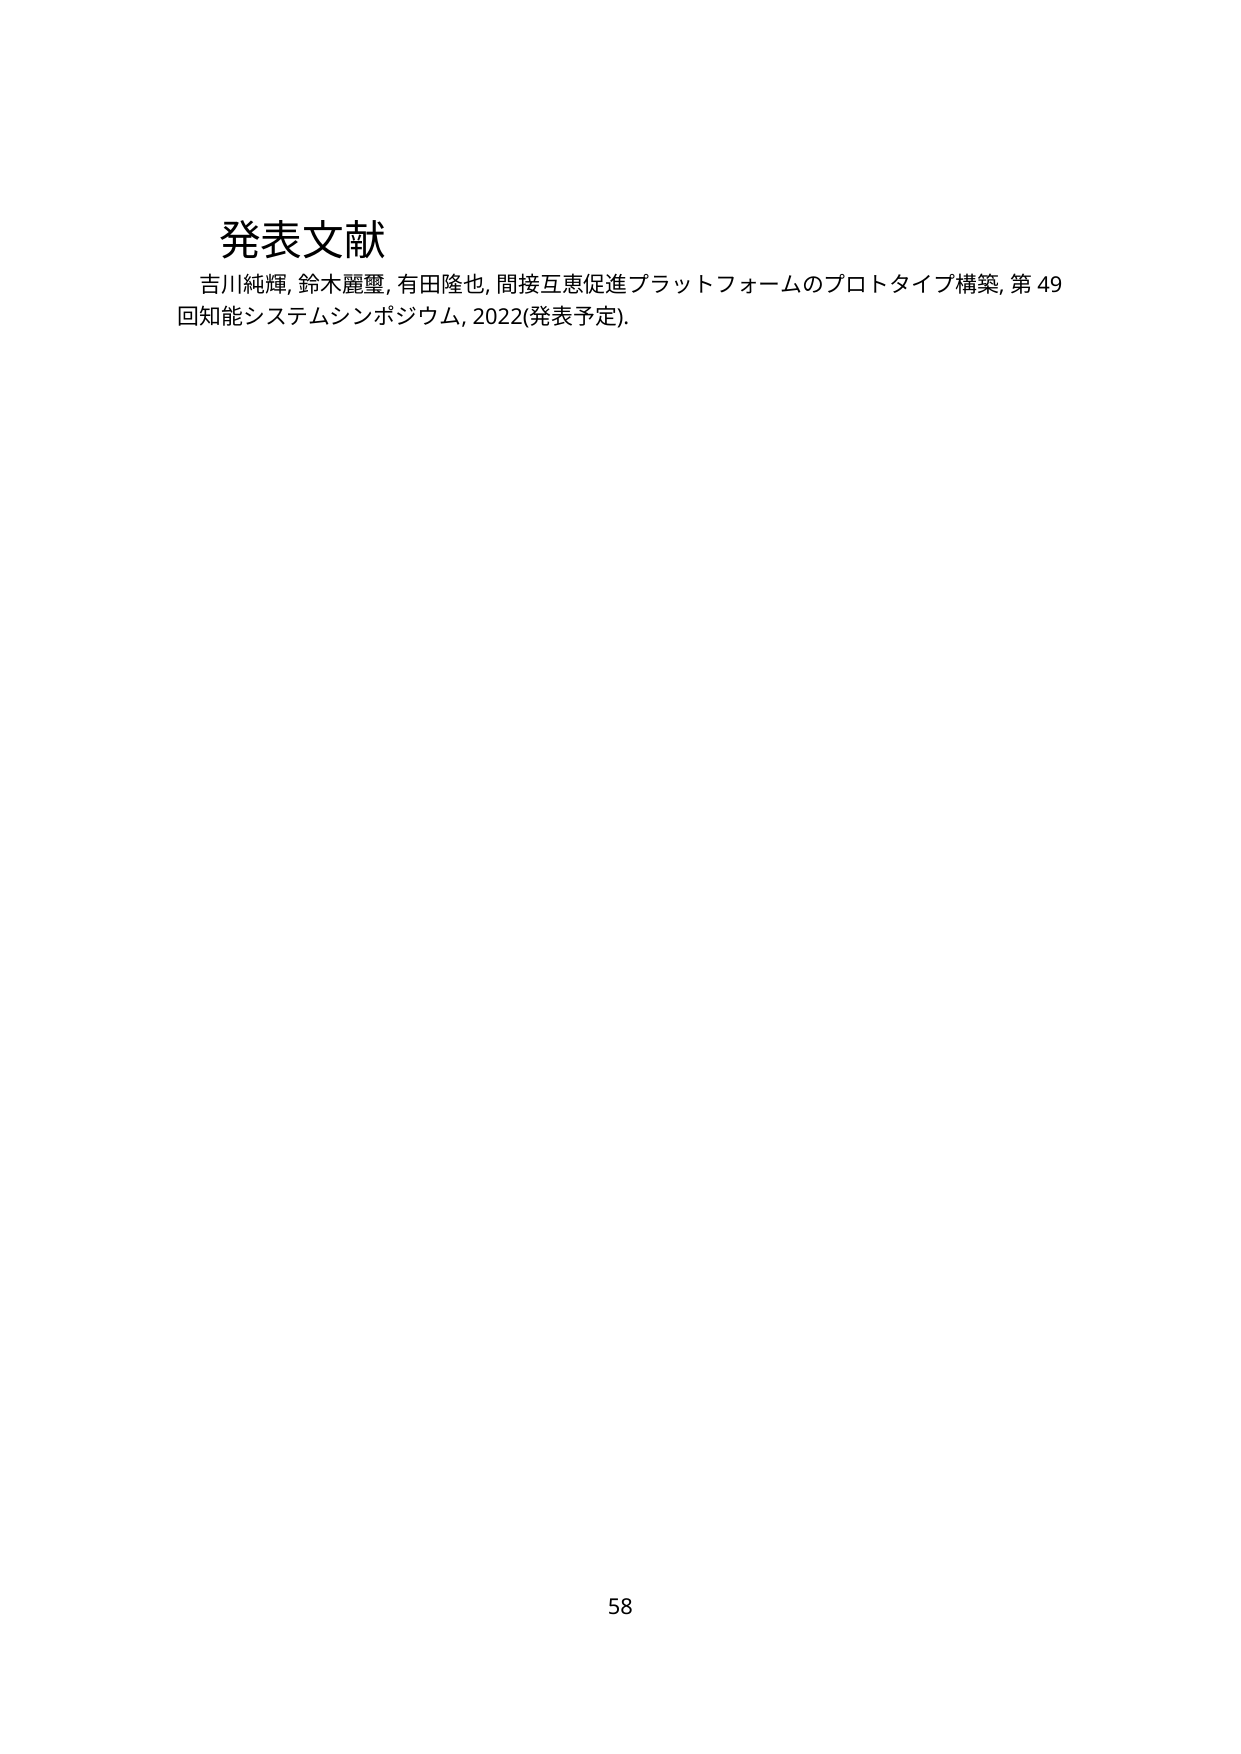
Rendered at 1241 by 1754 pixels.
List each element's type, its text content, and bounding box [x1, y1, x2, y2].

text 吉川純輝, 鈴木麗璽, 有田隆也, 間接互恵促進プラットフォームのプロトタイプ構築, 第 49回知能システムシンポジウム, 2022(発表予定). [177, 267, 1063, 331]
text 発表文献 [177, 207, 1063, 267]
